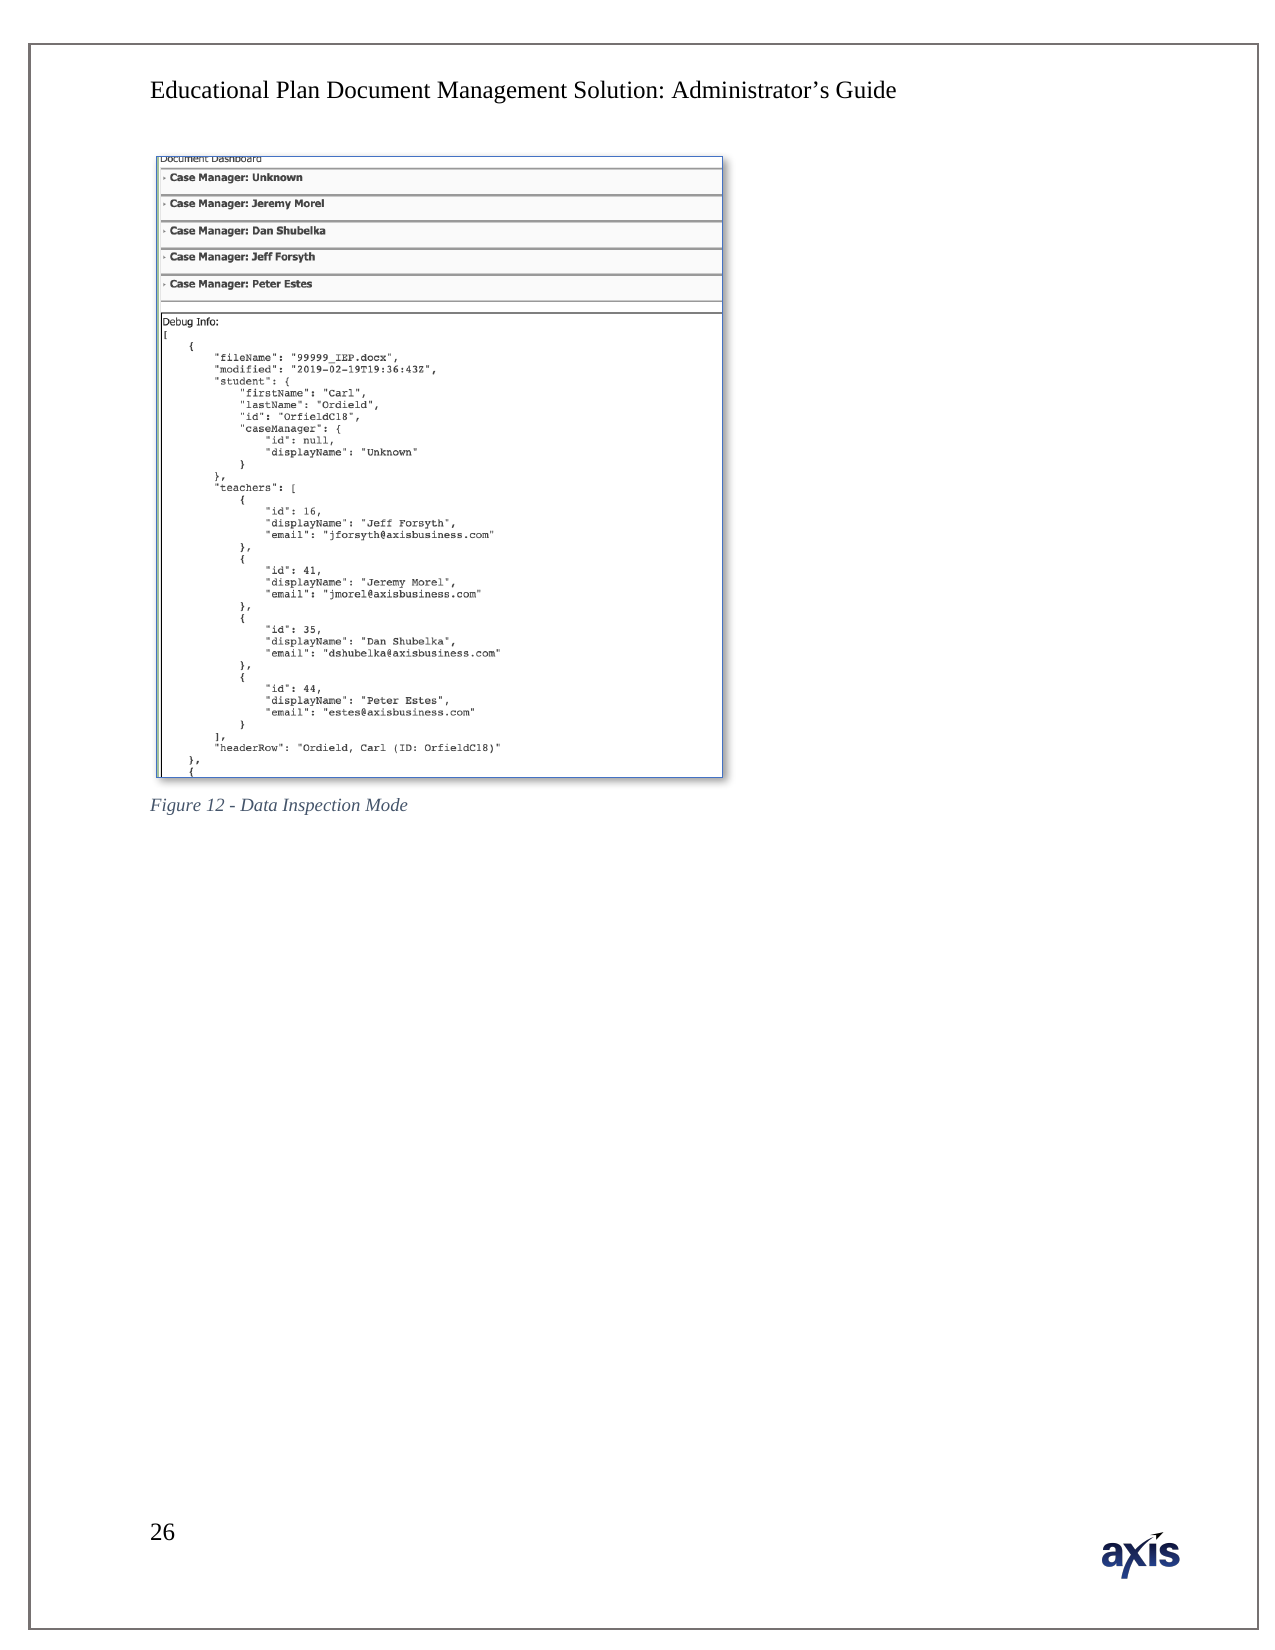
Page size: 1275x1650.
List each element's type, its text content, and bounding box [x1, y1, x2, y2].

picture [1096, 1525, 1202, 1587]
text Figure 12 - Data Inspection Mode [150, 794, 1125, 815]
picture [157, 157, 722, 777]
